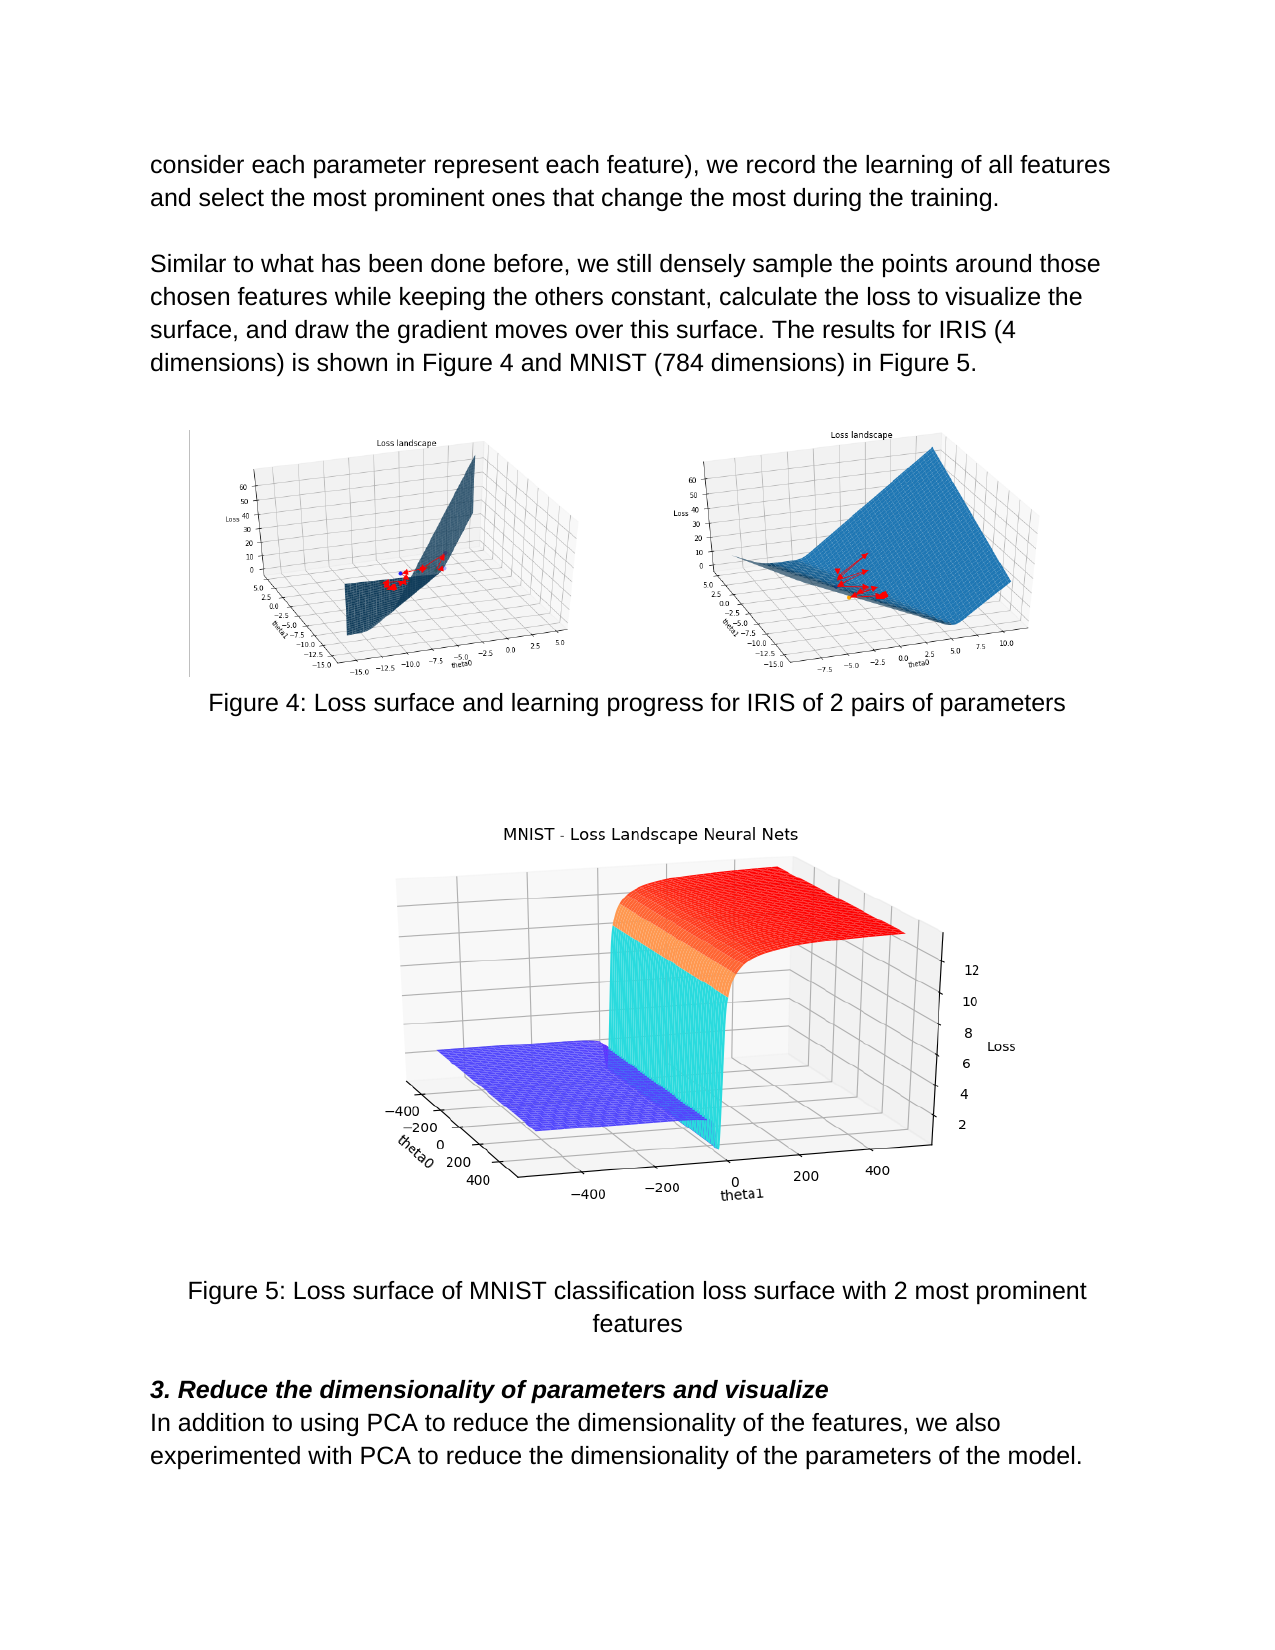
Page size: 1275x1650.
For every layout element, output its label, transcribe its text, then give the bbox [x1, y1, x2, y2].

text Figure 5: Loss surface of MNIST classification loss surface with 2 most prominent features [150, 1276, 1125, 1338]
text Similar to what has been done before, we still densely sample the points around those chosen features while keeping the others constant, calculate the loss to visualize the surface, and draw the gradient moves over this surface. The results for IRIS (4 dimensions) is shown in Figure 4 and MNIST (784 dimensions) in Figure 5. [150, 249, 1125, 377]
text 3. Reduce the dimensionality of parameters and visualize [150, 1375, 1125, 1404]
picture [150, 753, 1125, 1273]
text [150, 1408, 1125, 1470]
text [150, 150, 1125, 212]
text Figure 4: Loss surface and learning progress for IRIS of 2 pairs of parameters [150, 687, 1125, 716]
picture [182, 414, 1093, 684]
